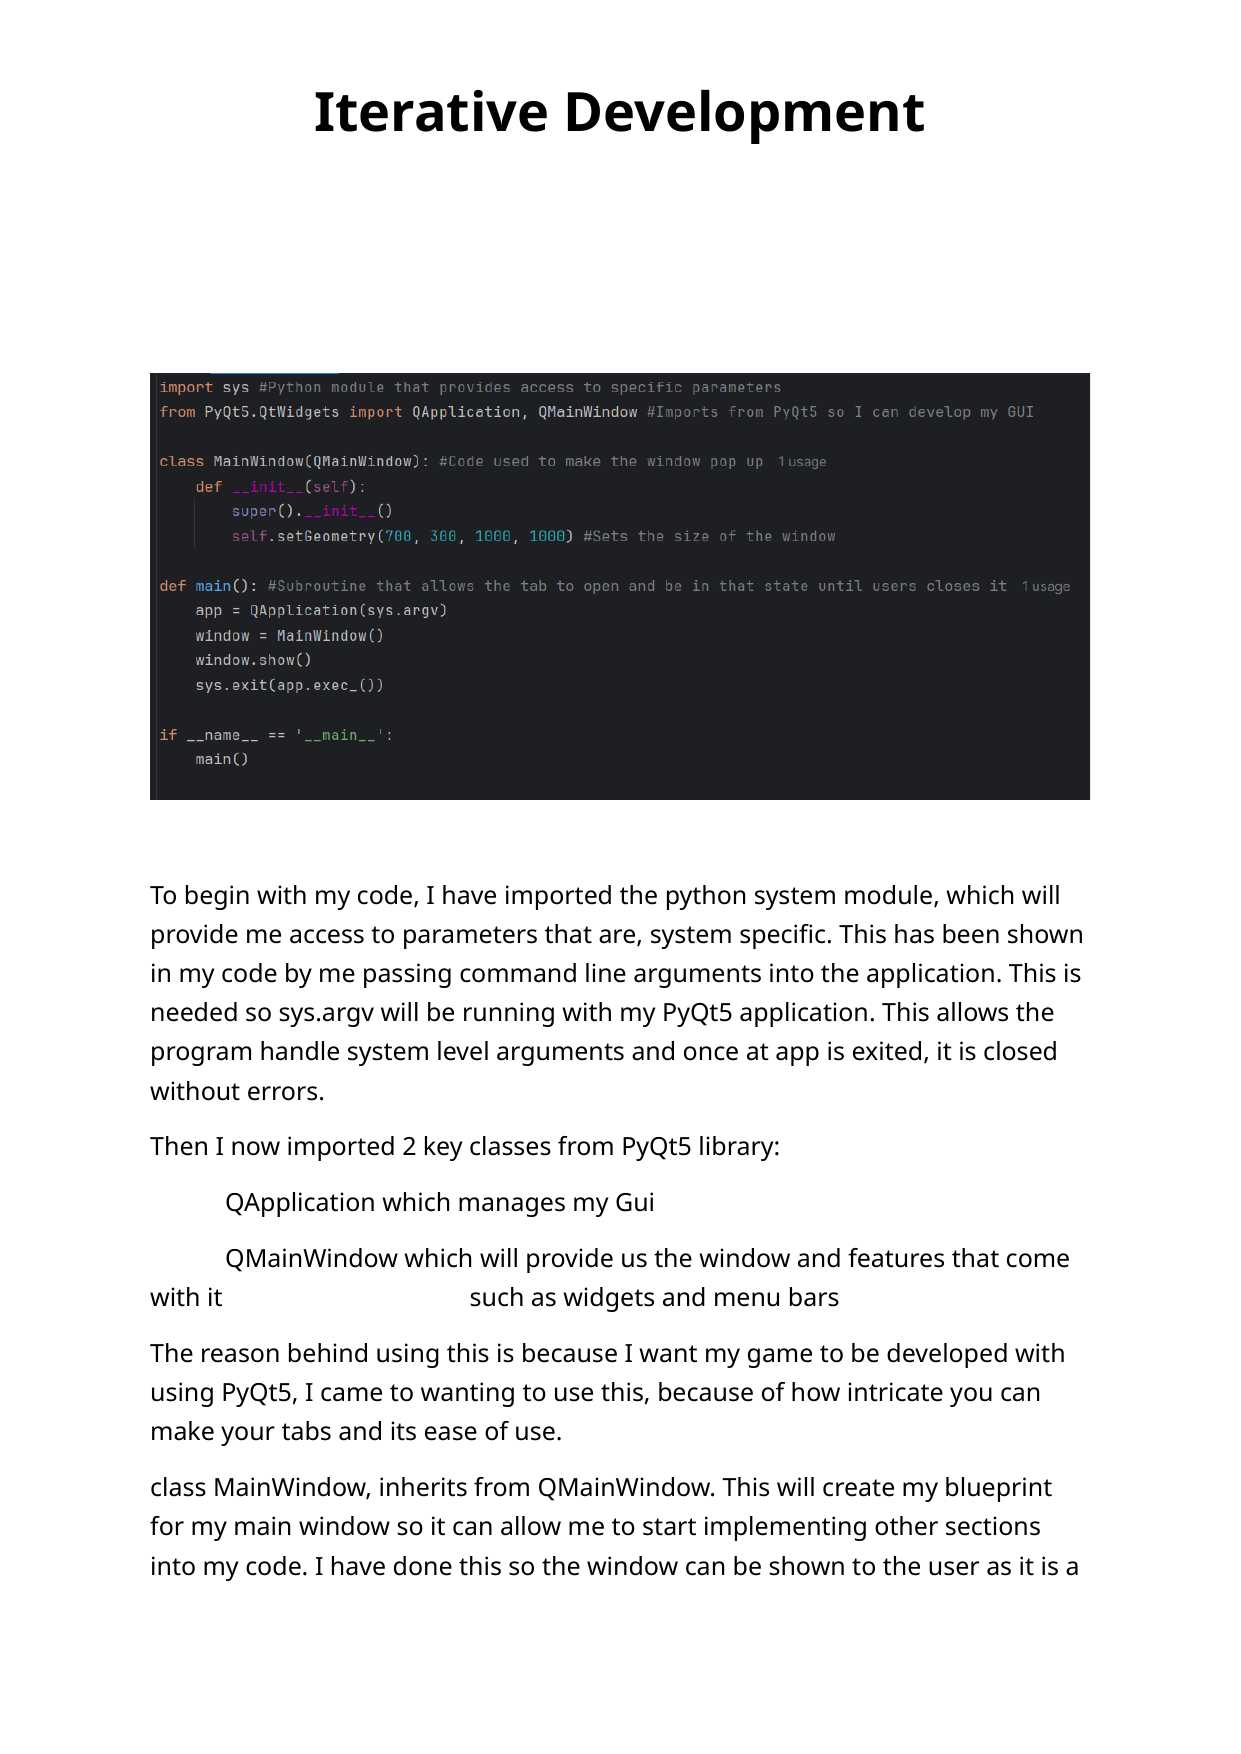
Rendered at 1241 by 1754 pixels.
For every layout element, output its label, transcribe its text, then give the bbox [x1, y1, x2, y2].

text To begin with my code, I have imported the python system module, which will provide me access to parameters that are, system specific. This has been shown in my code by me passing command line arguments into the application. This is needed so sys.argv will be running with my PyQt5 application. This allows the program handle system level arguments and once at app is exited, it is closed without errors. [150, 877, 1090, 1107]
picture [150, 373, 1091, 800]
text QApplication which manages my Gui [150, 1185, 1090, 1219]
text Then I now imported 2 key classes from PyQt5 library: [150, 1129, 1090, 1163]
text The reason behind using this is because I want my game to be developed with using PyQt5, I came to wanting to use this, because of how intricate you can make your tabs and its ease of use. [150, 1336, 1090, 1448]
text QMainWindow which will provide us the window and features that come with it such as widgets and menu bars [150, 1241, 1090, 1314]
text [150, 1470, 1090, 1582]
